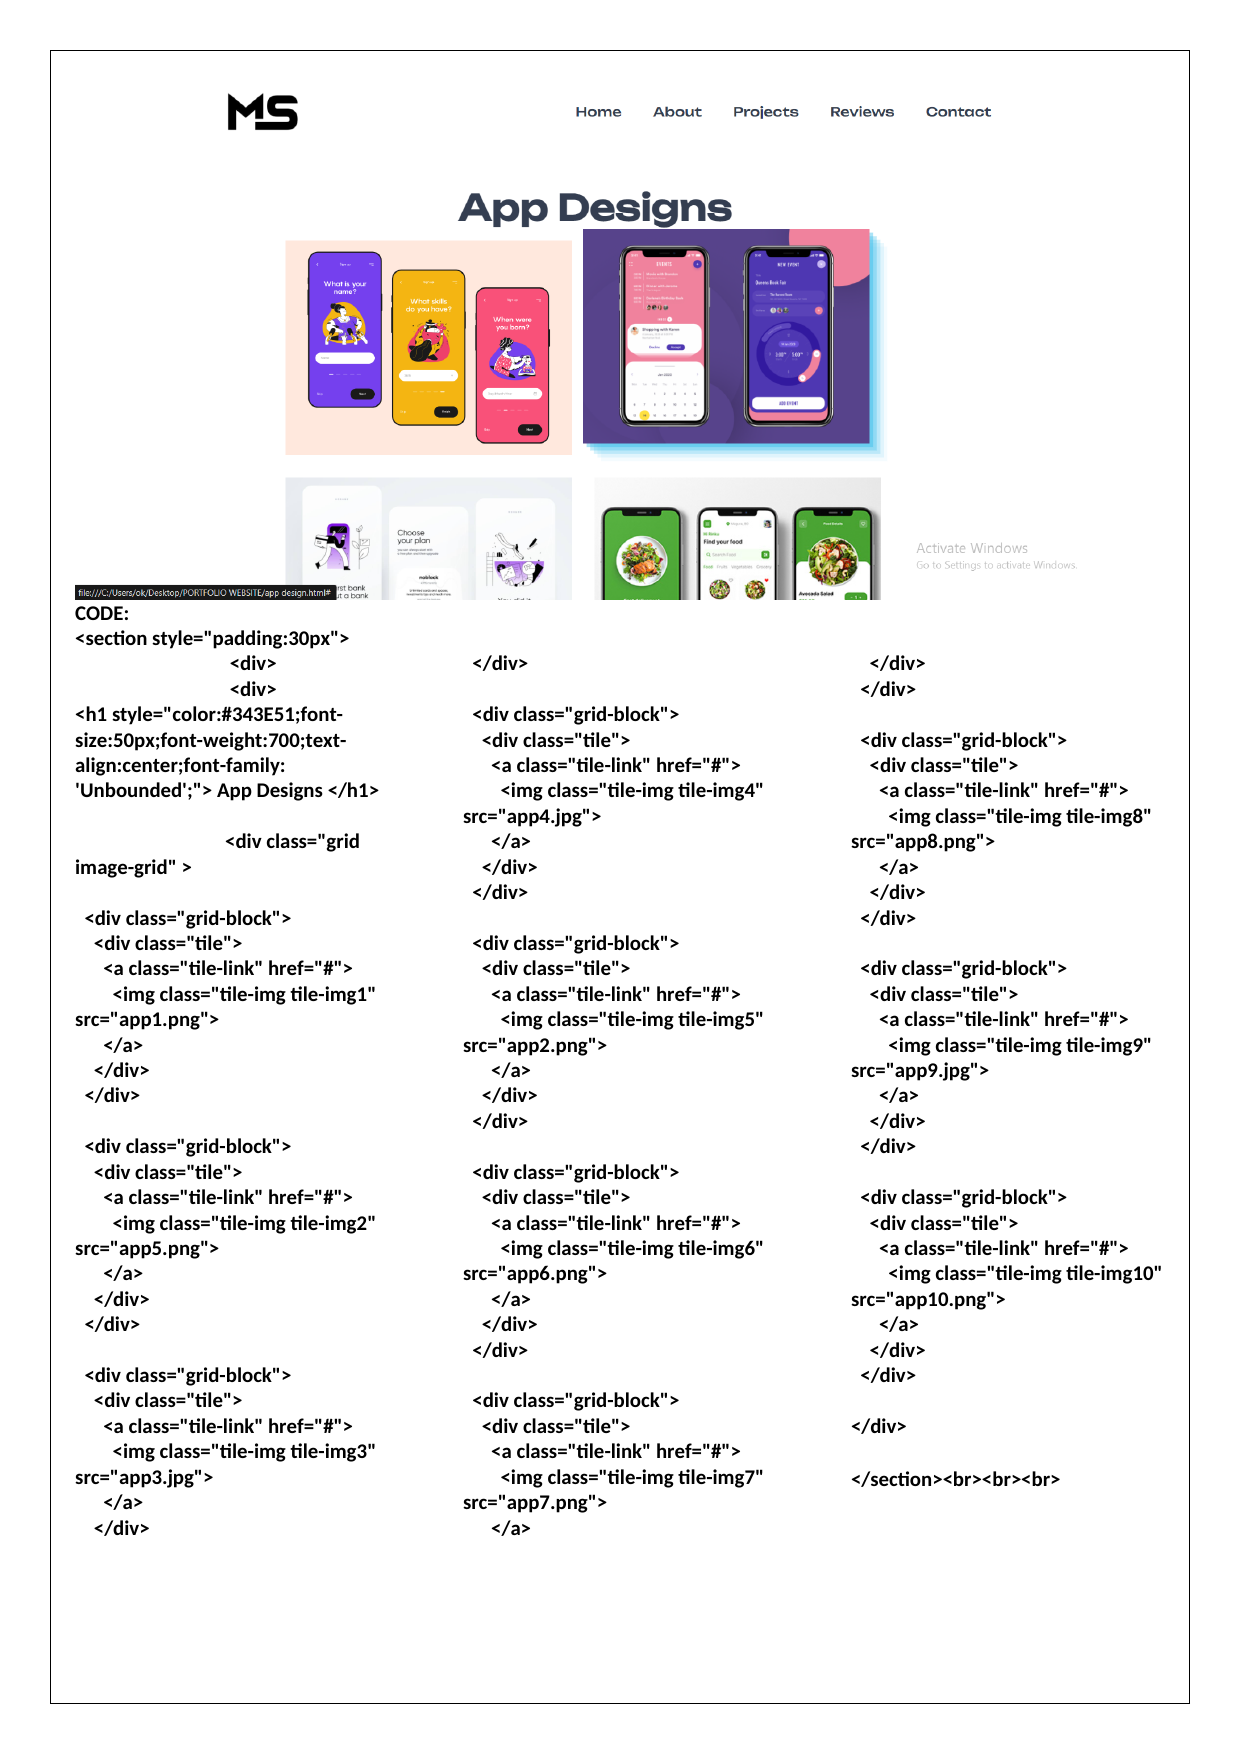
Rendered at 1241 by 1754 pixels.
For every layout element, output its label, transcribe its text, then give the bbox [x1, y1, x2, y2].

text <div class="grid-block"> [463, 930, 777, 956]
text <div class="grid-block"> [463, 701, 777, 727]
picture [75, 75, 1104, 600]
text <a class="tile-link" href="#"> [75, 1184, 389, 1210]
text <div class="grid-block"> [851, 1184, 1165, 1210]
text </div> [851, 1337, 1165, 1362]
text <div class="grid-block"> [75, 905, 389, 930]
text </div> [851, 1108, 1165, 1133]
text <a class="tile-link" href="#"> [851, 1235, 1165, 1261]
text </a> [75, 1261, 389, 1286]
text <img class="tile-img tile-img10" src="app10.png"> [851, 1261, 1165, 1311]
text </div> [851, 1133, 1165, 1159]
text </a> [851, 1083, 1165, 1108]
text </a> [463, 1515, 777, 1540]
text </div> [75, 1083, 389, 1108]
text </a> [75, 1489, 389, 1515]
text <div class="tile"> [75, 1159, 389, 1184]
text </a> [463, 1286, 777, 1311]
text <img class="tile-img tile-img8" src="app8.png"> [851, 803, 1165, 854]
text </div> [75, 1057, 389, 1083]
text <img class="tile-img tile-img5" src="app2.png"> [463, 1006, 777, 1057]
text <img class="tile-img tile-img3" src="app3.jpg"> [75, 1438, 389, 1489]
text <div class="grid image-grid" > [75, 828, 389, 879]
text <div class="grid-block"> [851, 956, 1165, 981]
text <a class="tile-link" href="#"> [463, 1438, 777, 1464]
text <div class="grid-block"> [463, 1388, 777, 1413]
text <a class="tile-link" href="#"> [75, 956, 389, 981]
text </div> [463, 879, 777, 905]
text <div class="tile"> [75, 1388, 389, 1413]
text <div> [75, 651, 389, 676]
text <div class="tile"> [463, 956, 777, 981]
text <div> [75, 676, 389, 701]
text </div> [463, 1311, 777, 1337]
text <div class="tile"> [75, 930, 389, 956]
text <a class="tile-link" href="#"> [463, 981, 777, 1006]
text </div> [463, 854, 777, 879]
text <div class="tile"> [463, 1184, 777, 1210]
text <img class="tile-img tile-img1" src="app1.png"> [75, 981, 389, 1032]
text <div class="grid-block"> [851, 727, 1165, 752]
text <div class="tile"> [463, 727, 777, 752]
text </div> [75, 1311, 389, 1337]
text <img class="tile-img tile-img2" src="app5.png"> [75, 1210, 389, 1261]
text </div> [851, 676, 1165, 701]
text <div class="grid-block"> [463, 1159, 777, 1184]
text </a> [851, 854, 1165, 879]
text <div class="grid-block"> [75, 1362, 389, 1388]
text <img class="tile-img tile-img7" src="app7.png"> [463, 1464, 777, 1515]
text <a class="tile-link" href="#"> [851, 778, 1165, 803]
text </section><br><br><br> [851, 1438, 1165, 1492]
text CODE: [75, 600, 1165, 625]
text </a> [463, 1057, 777, 1083]
text <img class="tile-img tile-img6" src="app6.png"> [463, 1235, 777, 1286]
text <section style="padding:30px"> [75, 625, 1165, 651]
text <div class="tile"> [851, 981, 1165, 1006]
text <div class="tile"> [851, 752, 1165, 778]
text <a class="tile-link" href="#"> [851, 1006, 1165, 1032]
text </div> [75, 1515, 389, 1540]
text <div class="grid-block"> [75, 1133, 389, 1159]
text </div> [851, 879, 1165, 905]
text <img class="tile-img tile-img9" src="app9.jpg"> [851, 1032, 1165, 1083]
text </div> [463, 1108, 777, 1133]
text </div> [851, 651, 1165, 676]
text <div class="tile"> [851, 1210, 1165, 1235]
text </a> [463, 828, 777, 854]
text </div> [463, 651, 777, 676]
text </a> [851, 1311, 1165, 1337]
text <img class="tile-img tile-img4" src="app4.jpg"> [463, 778, 777, 828]
text </div> [851, 1413, 1165, 1438]
text <a class="tile-link" href="#"> [463, 1210, 777, 1235]
text </div> [851, 905, 1165, 930]
text </div> [75, 1286, 389, 1311]
text </div> [851, 1362, 1165, 1388]
text </a> [75, 1032, 389, 1057]
text </div> [463, 1337, 777, 1362]
text </div> [463, 1083, 777, 1108]
text <div class="tile"> [463, 1413, 777, 1438]
text <a class="tile-link" href="#"> [75, 1413, 389, 1438]
text <a class="tile-link" href="#"> [463, 752, 777, 778]
text <h1 style="color:#343E51;font-size:50px;font-weight:700;text-align:center;font-family: 'Unbounded';"> App Designs </h1> [75, 701, 389, 803]
